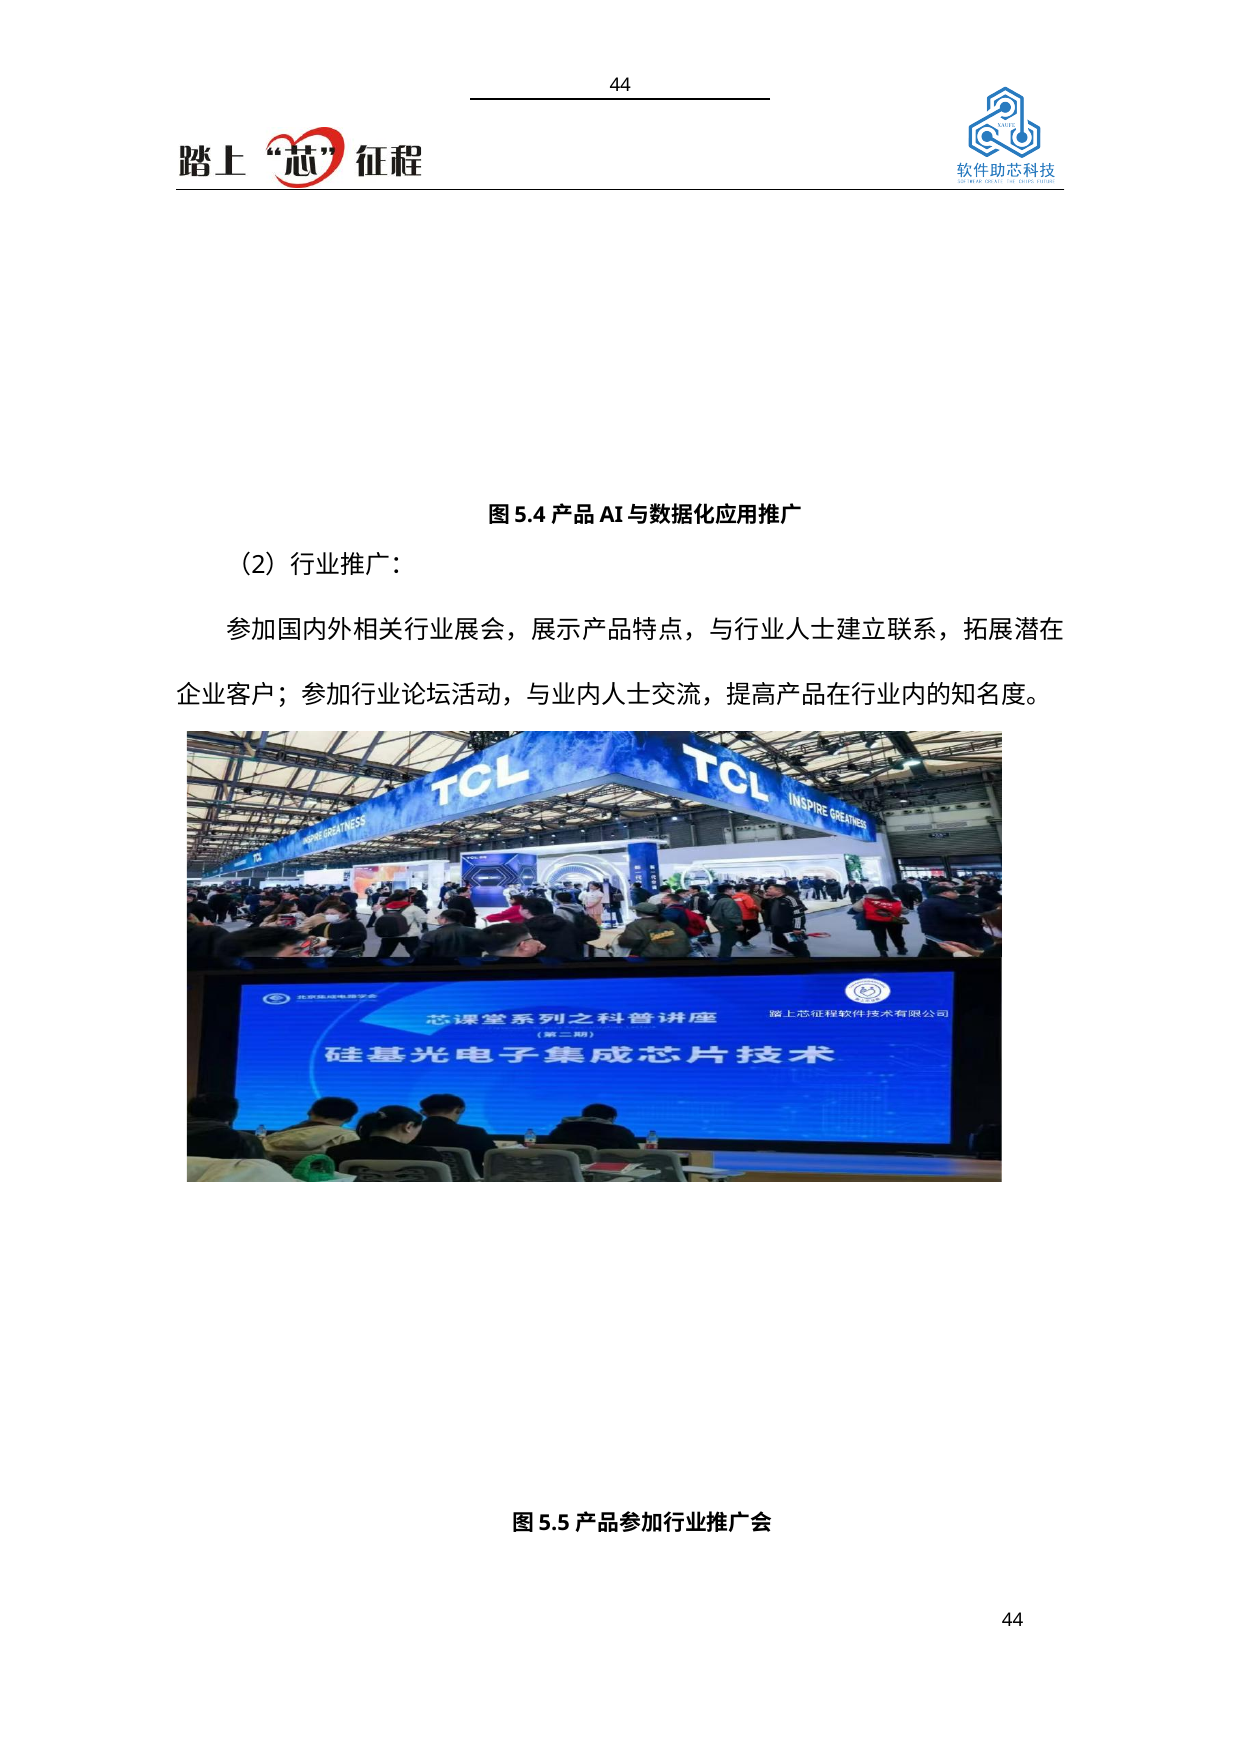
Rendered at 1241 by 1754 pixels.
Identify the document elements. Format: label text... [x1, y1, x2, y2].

picture [186, 731, 1002, 1182]
text 参加国内外相关行业展会，展示产品特点，与行业人士建立联系，拓展潜在企业客户；参加行业论坛活动，与业内人士交流，提高产品在行业内的知名度。 [176, 595, 1064, 725]
picture [945, 83, 1065, 187]
text （2）行业推广： [176, 530, 1064, 595]
text 图5.4 产品AI与数据化应用推广 [176, 497, 1064, 530]
picture [178, 127, 422, 188]
text 图5.5 产品参加行业推广会 [176, 1505, 1064, 1537]
